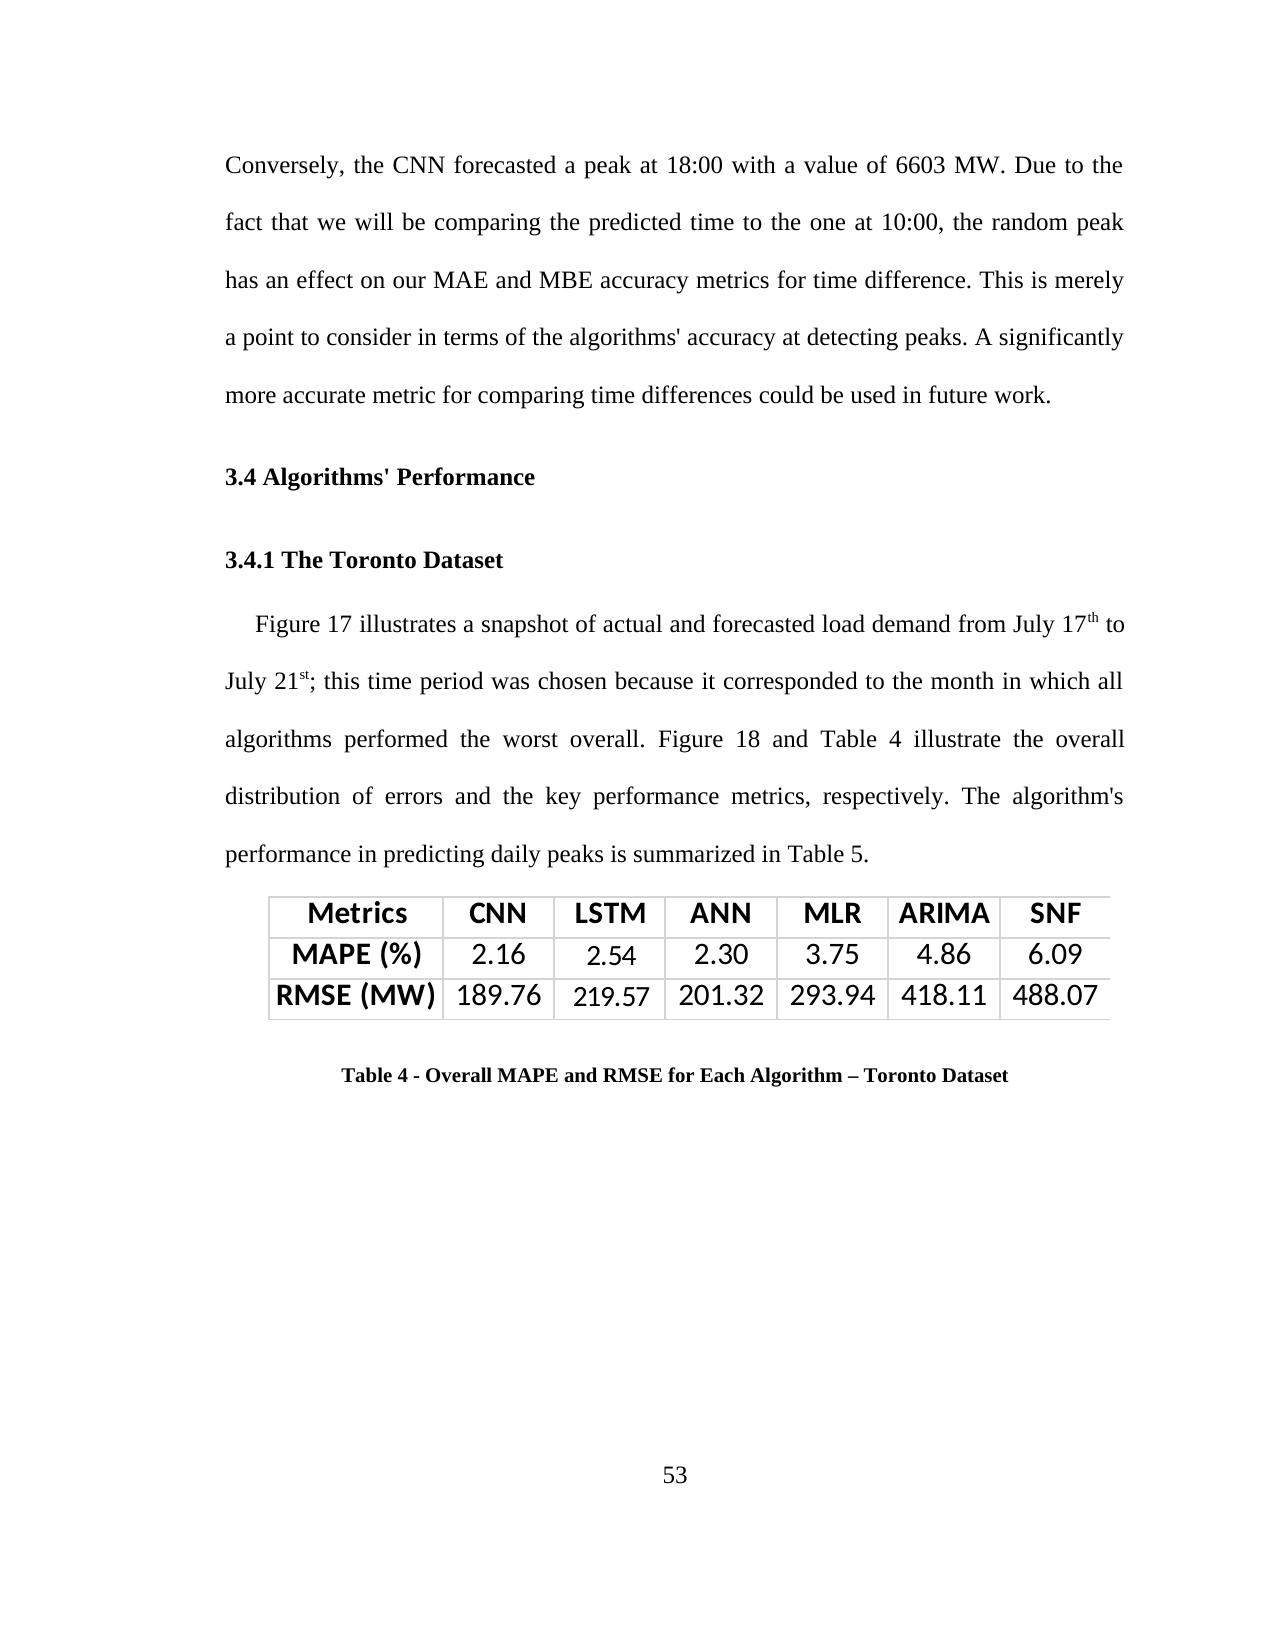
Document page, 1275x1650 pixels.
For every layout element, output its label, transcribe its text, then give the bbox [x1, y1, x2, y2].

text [225, 150, 1125, 409]
subtitle 3.4 Algorithms' Performance [225, 462, 1125, 491]
text Table 4 - Overall MAPE and RMSE for Each Algorithm – Toronto Dataset [225, 1062, 1125, 1087]
subtitle 3.4.1 The Toronto Dataset [225, 545, 1125, 574]
text Figure 17 illustrates a snapshot of actual and forecasted load demand from July 17th to July 21st; this time period was chosen because it corresponded to the month in which all algorithms performed the worst overall. Figure 18 and Table 4 illustrate the overall distribution of errors and the key performance metrics, respectively. The algorithm's performance in predicting daily peaks is summarized in Table 5. [225, 609, 1125, 867]
